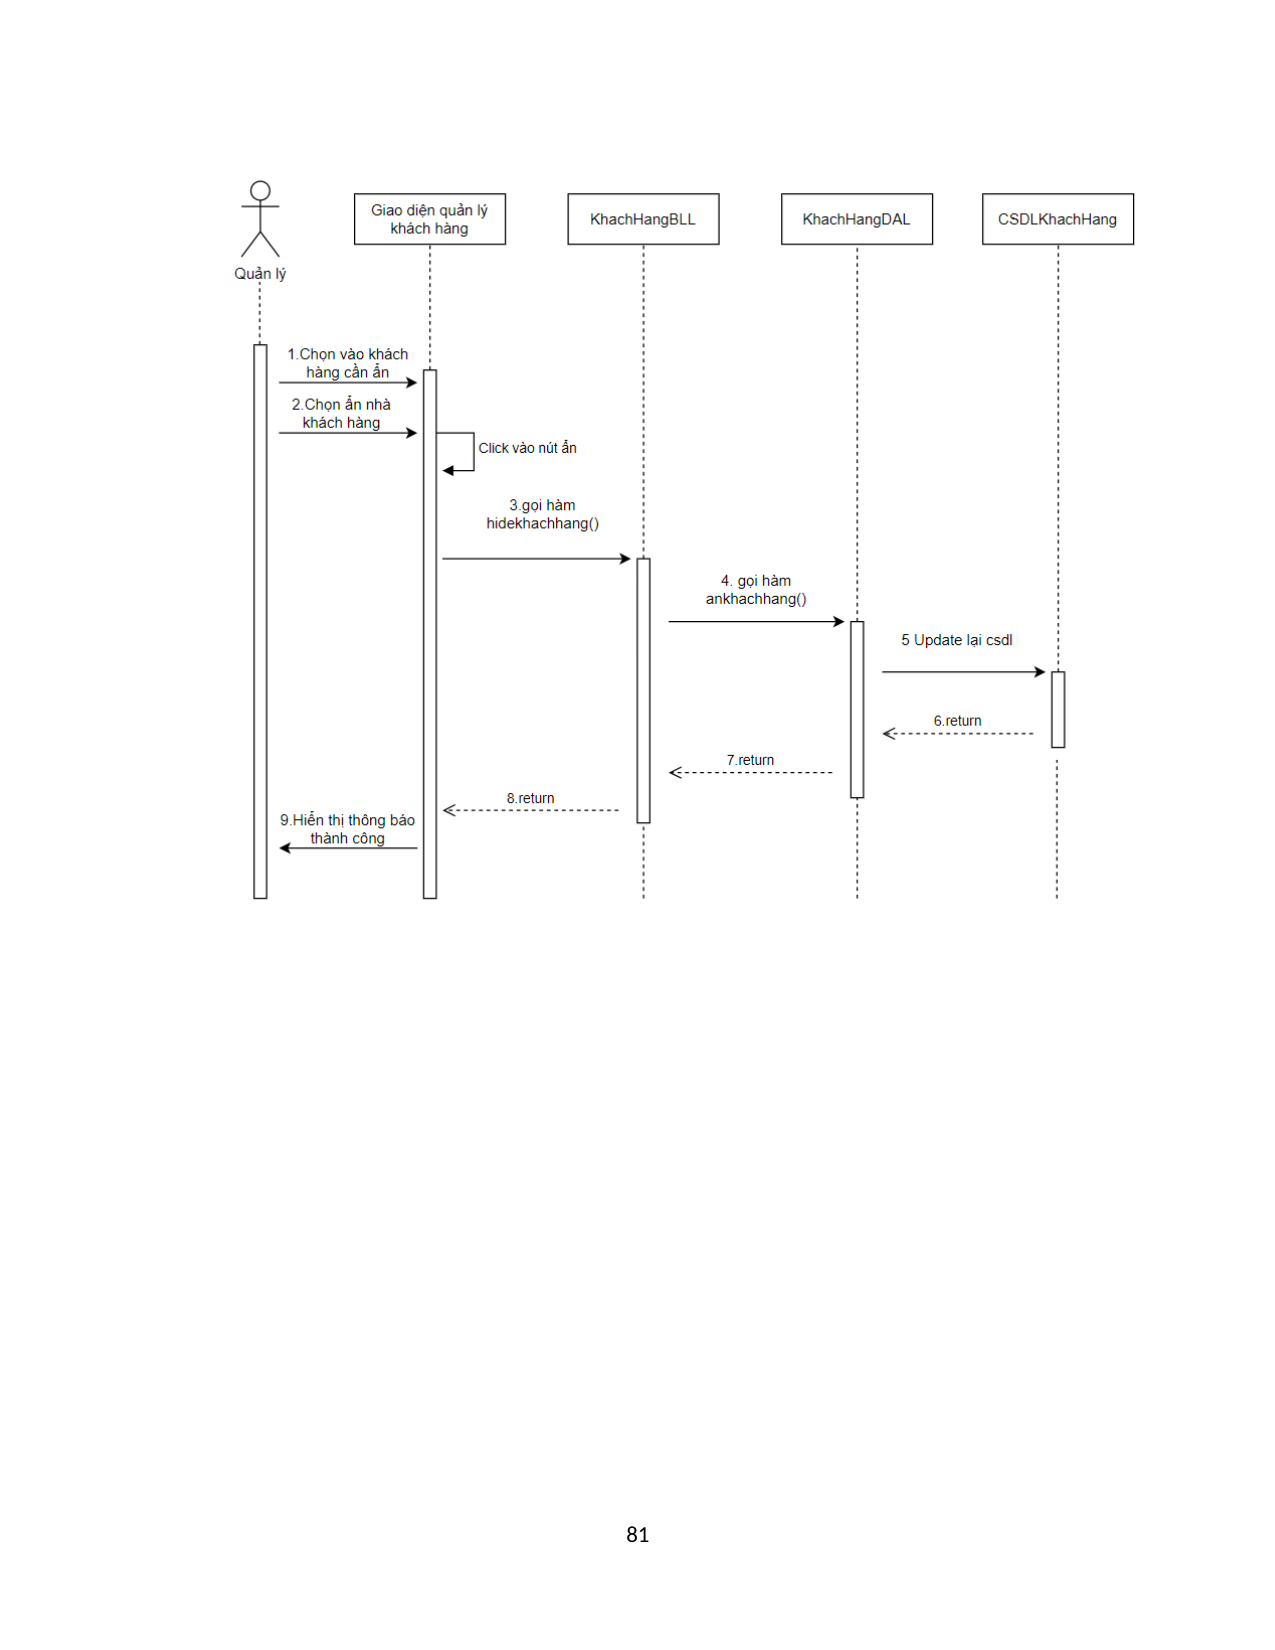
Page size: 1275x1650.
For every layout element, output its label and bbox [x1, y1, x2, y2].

picture [164, 150, 1137, 933]
